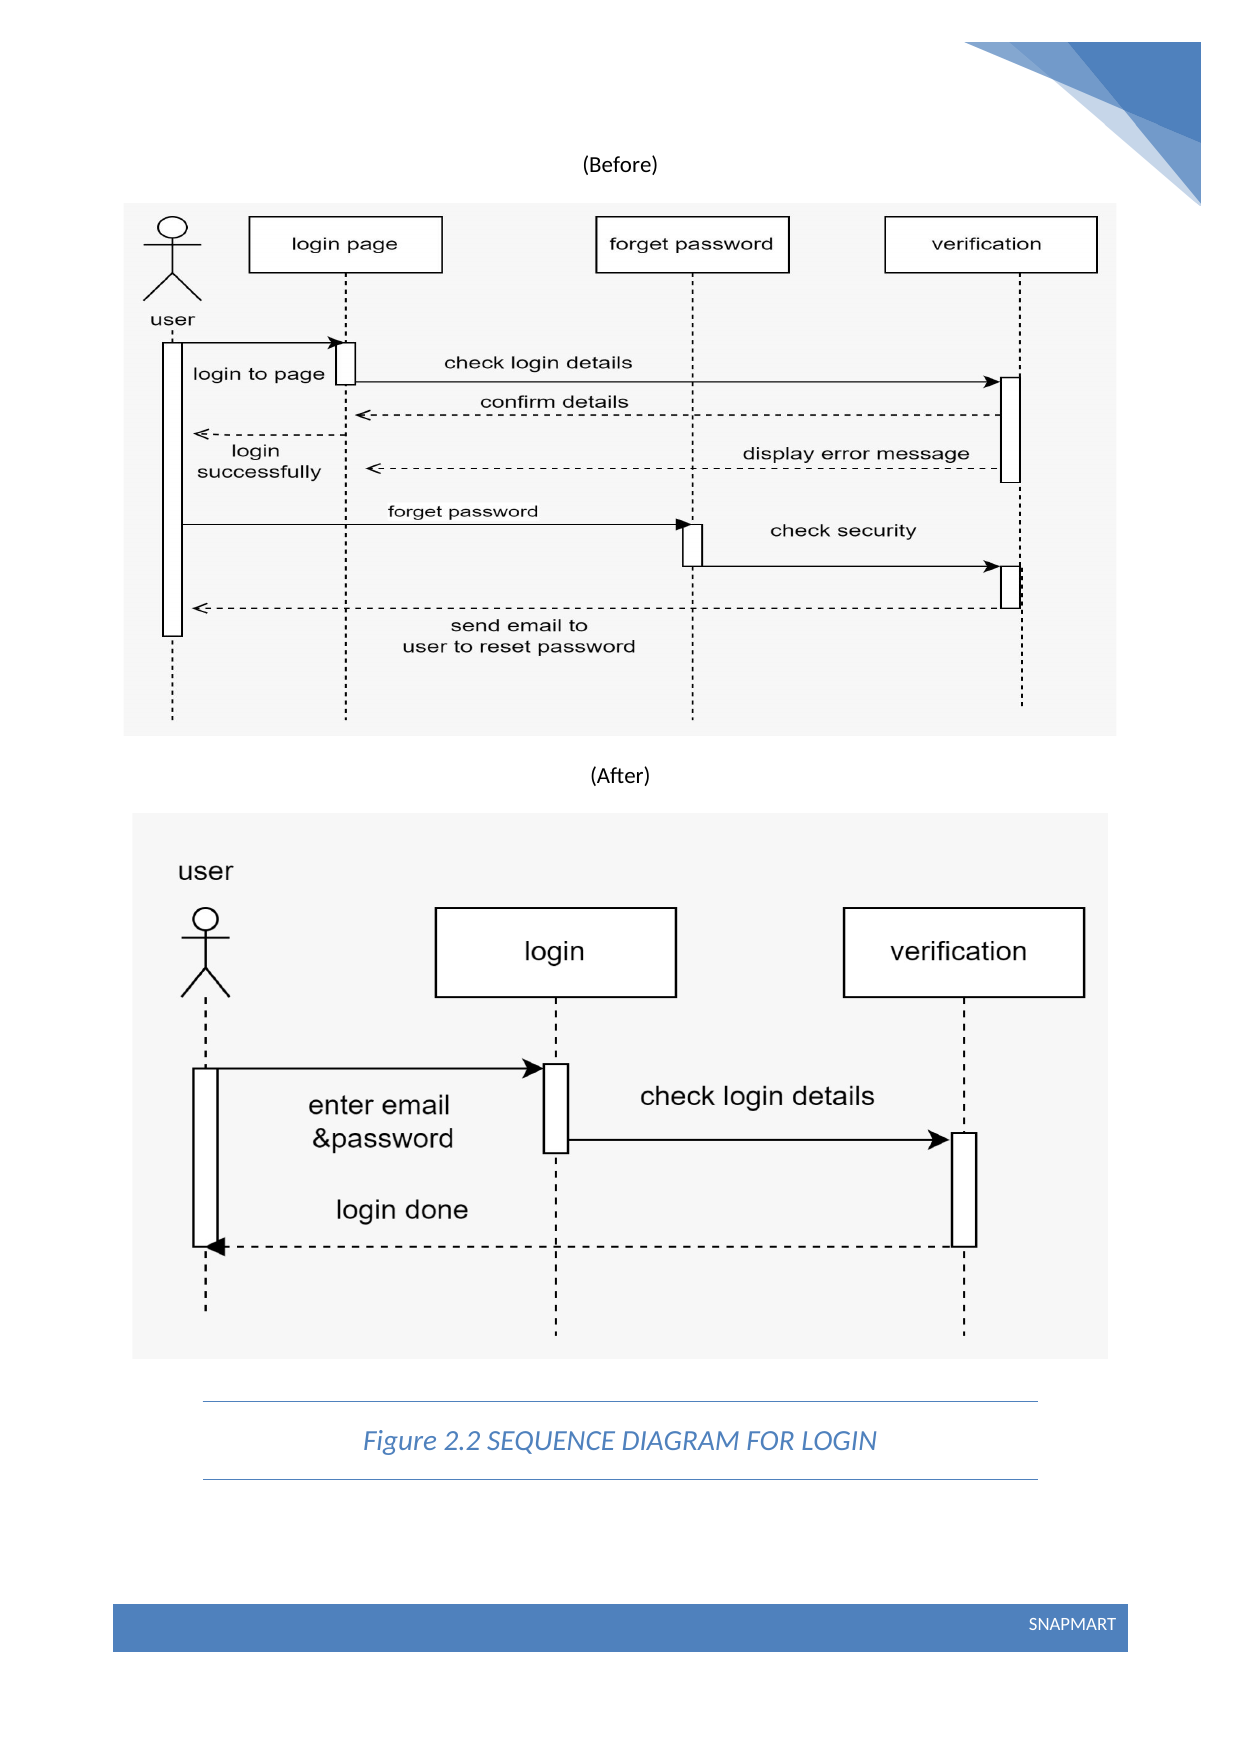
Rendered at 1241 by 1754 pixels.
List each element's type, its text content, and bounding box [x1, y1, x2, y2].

text (After) [112, 761, 1128, 789]
picture [123, 42, 1201, 736]
text Figure 2.2 SEQUENCE DIAGRAM FOR LOGIN [202, 1402, 1038, 1480]
text (Before) [112, 150, 1128, 178]
picture [132, 813, 1108, 1359]
